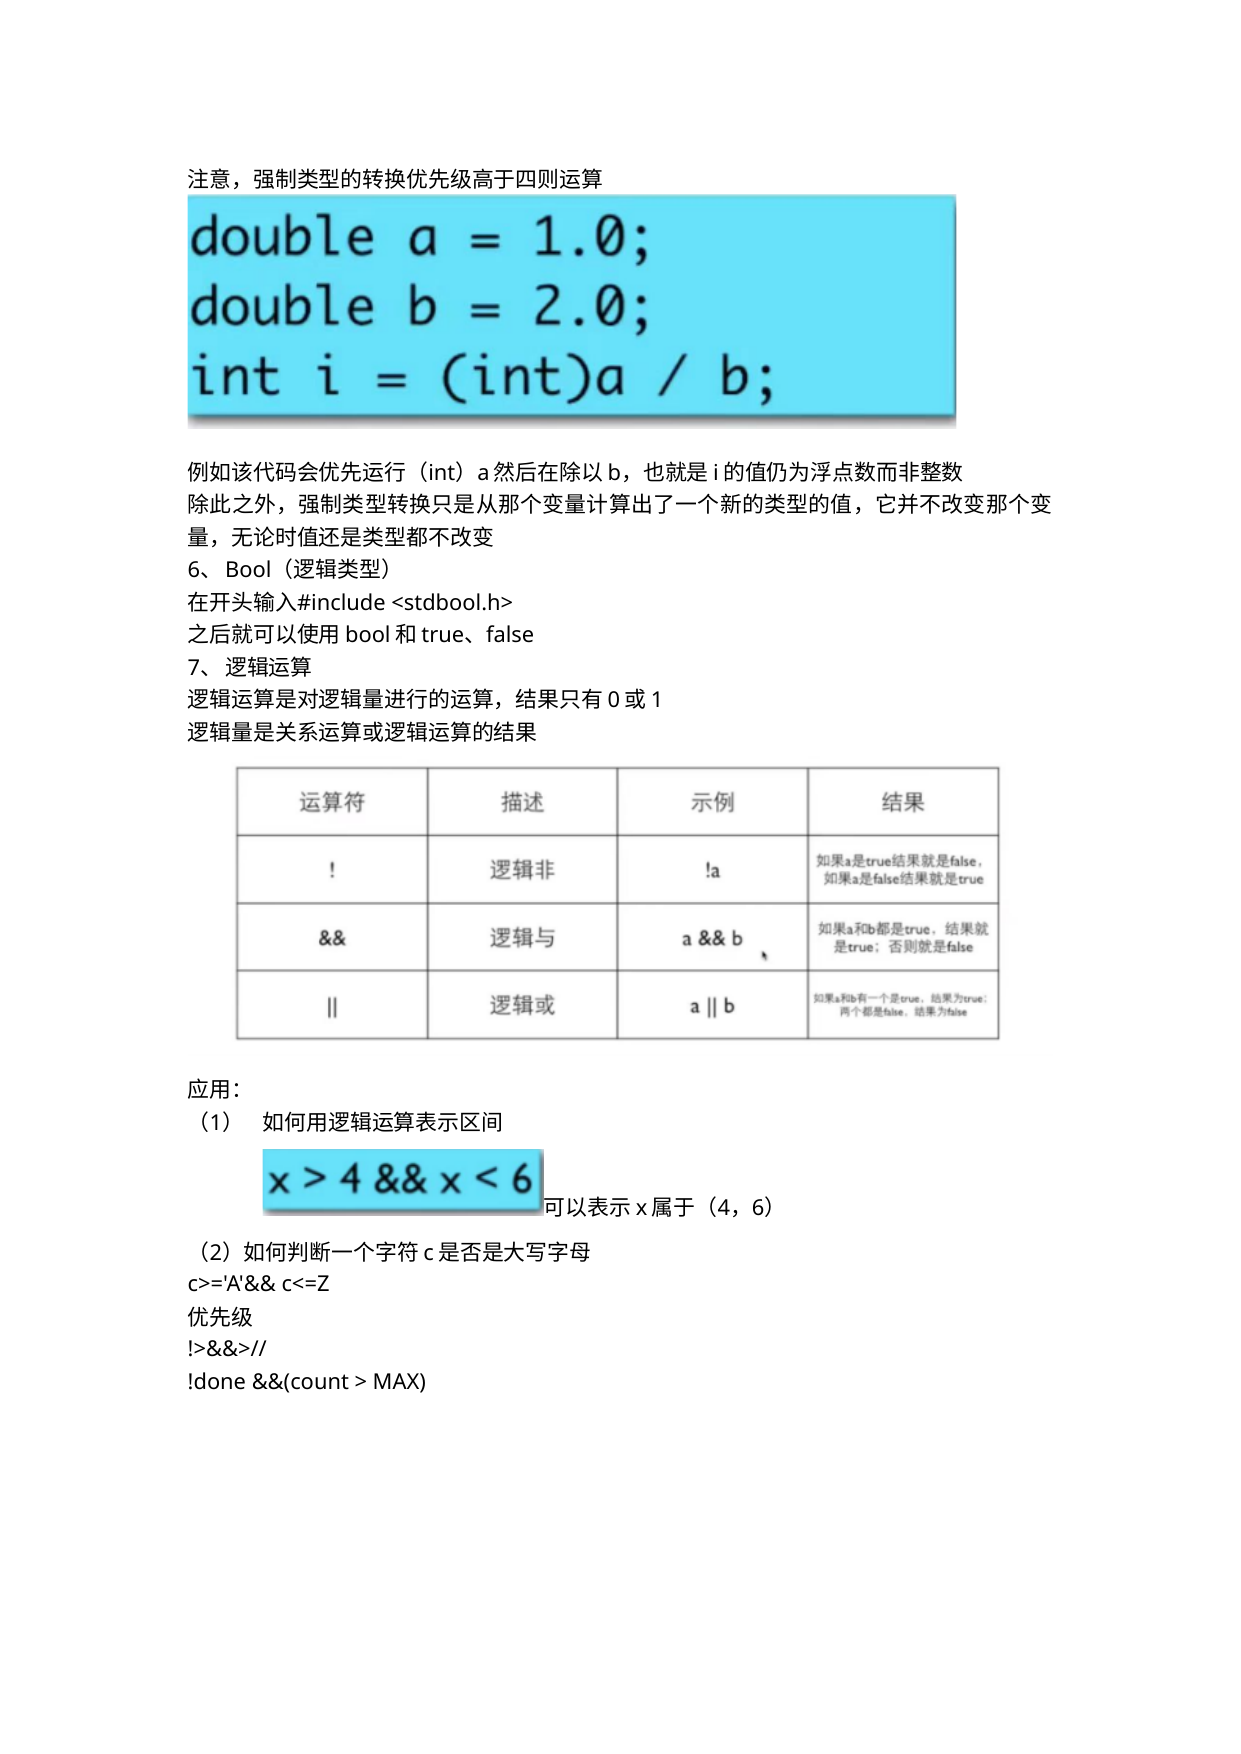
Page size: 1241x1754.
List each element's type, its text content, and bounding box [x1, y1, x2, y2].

picture [187, 194, 957, 429]
text 在开头输入#include <stdbool.h> [187, 584, 1053, 617]
text （2）如何判断一个字符c是否是大写字母 [187, 1234, 1053, 1267]
text 应用： [187, 1072, 1053, 1104]
list 可以表示x属于（4，6） [262, 1137, 1053, 1234]
text 之后就可以使用bool和true、false [187, 617, 1053, 649]
text 除此之外，强制类型转换只是从那个变量计算出了一个新的类型的值，它并不改变那个变量，无论时值还是类型都不改变 [187, 487, 1053, 552]
picture [262, 1149, 544, 1216]
text 例如该代码会优先运行（int）a然后在除以b，也就是i的值仍为浮点数而非整数 [187, 454, 1053, 487]
text 逻辑量是关系运算或逻辑运算的结果 [187, 714, 1053, 747]
text c>='A'&& c<=Z [187, 1267, 1053, 1299]
list Bool（逻辑类型） [187, 552, 1053, 584]
text 逻辑运算是对逻辑量进行的运算，结果只有0或1 [187, 682, 1053, 714]
text !done &&(count > MAX) [187, 1364, 1053, 1397]
text 注意，强制类型的转换优先级高于四则运算 [187, 162, 1053, 194]
list 逻辑运算 [187, 649, 1053, 682]
list 如何用逻辑运算表示区间 [187, 1104, 1053, 1137]
text 优先级 [187, 1299, 1053, 1332]
picture [187, 747, 1053, 1056]
text !>&&>// [187, 1332, 1053, 1364]
